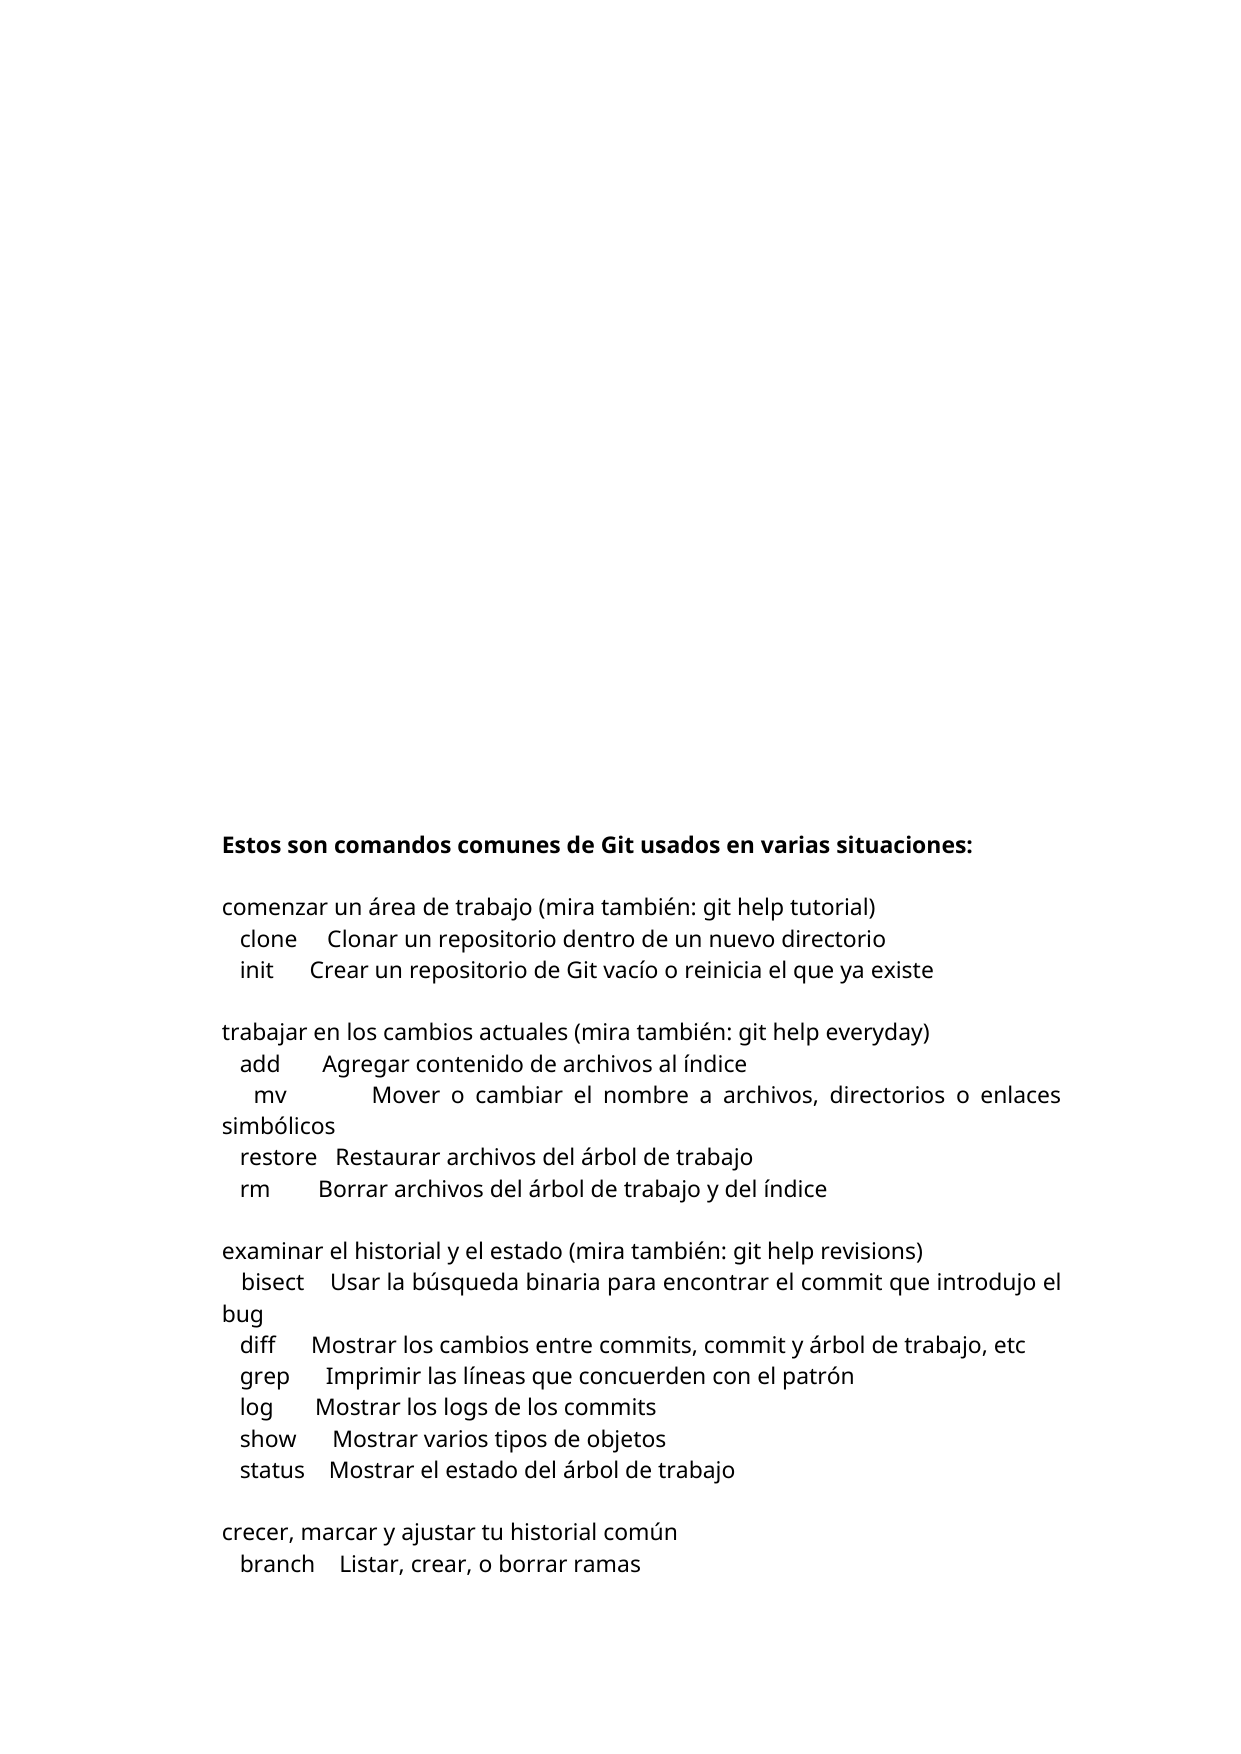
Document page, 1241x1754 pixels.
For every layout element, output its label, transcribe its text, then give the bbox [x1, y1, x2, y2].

text examinar el historial y el estado (mira también: git help revisions) [222, 1235, 1063, 1266]
text grep Imprimir las líneas que concuerden con el patrón [222, 1360, 1063, 1391]
text mv Mover o cambiar el nombre a archivos, directorios o enlaces simbólicos [222, 1079, 1063, 1141]
text Estos son comandos comunes de Git usados en varias situaciones: [222, 829, 1063, 860]
text crecer, marcar y ajustar tu historial común [222, 1516, 1063, 1548]
text diff Mostrar los cambios entre commits, commit y árbol de trabajo, etc [222, 1329, 1063, 1360]
text comenzar un área de trabajo (mira también: git help tutorial) [222, 891, 1063, 923]
text status Mostrar el estado del árbol de trabajo [222, 1454, 1063, 1485]
text clone Clonar un repositorio dentro de un nuevo directorio [222, 923, 1063, 954]
text restore Restaurar archivos del árbol de trabajo [222, 1141, 1063, 1173]
text rm Borrar archivos del árbol de trabajo y del índice [222, 1173, 1063, 1204]
text log Mostrar los logs de los commits [222, 1391, 1063, 1423]
text init Crear un repositorio de Git vacío o reinicia el que ya existe [222, 954, 1063, 985]
text bisect Usar la búsqueda binaria para encontrar el commit que introdujo el bug [222, 1266, 1063, 1329]
text branch Listar, crear, o borrar ramas [222, 1548, 1063, 1579]
text add Agregar contenido de archivos al índice [222, 1048, 1063, 1079]
text trabajar en los cambios actuales (mira también: git help everyday) [222, 1016, 1063, 1048]
text show Mostrar varios tipos de objetos [222, 1423, 1063, 1454]
